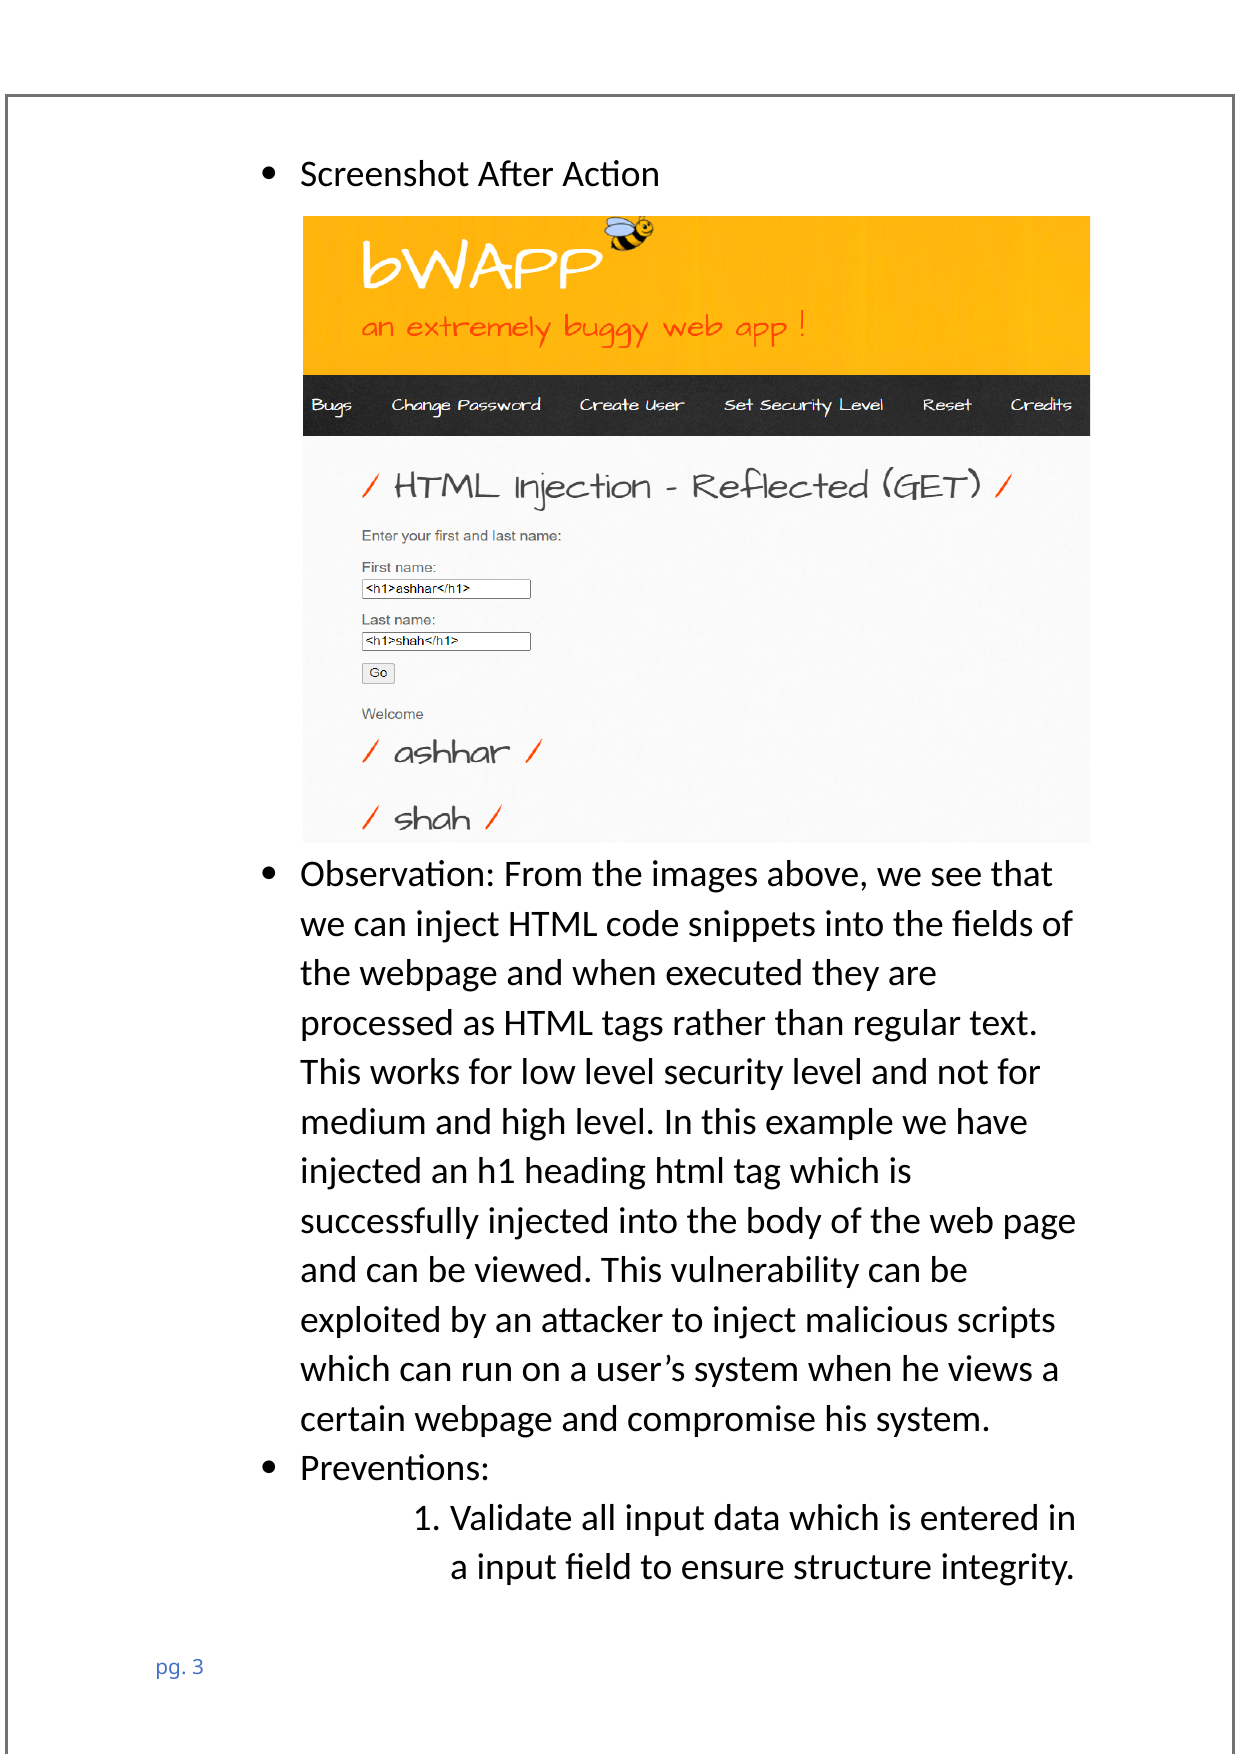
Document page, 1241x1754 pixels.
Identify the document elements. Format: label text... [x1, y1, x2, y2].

list Screenshot After Action [262, 150, 1090, 196]
picture [303, 216, 1091, 843]
list Validate all input data which is entered in a input field to ensure structure integrity. [412, 1493, 1090, 1589]
list Preventions: [262, 1444, 1090, 1490]
